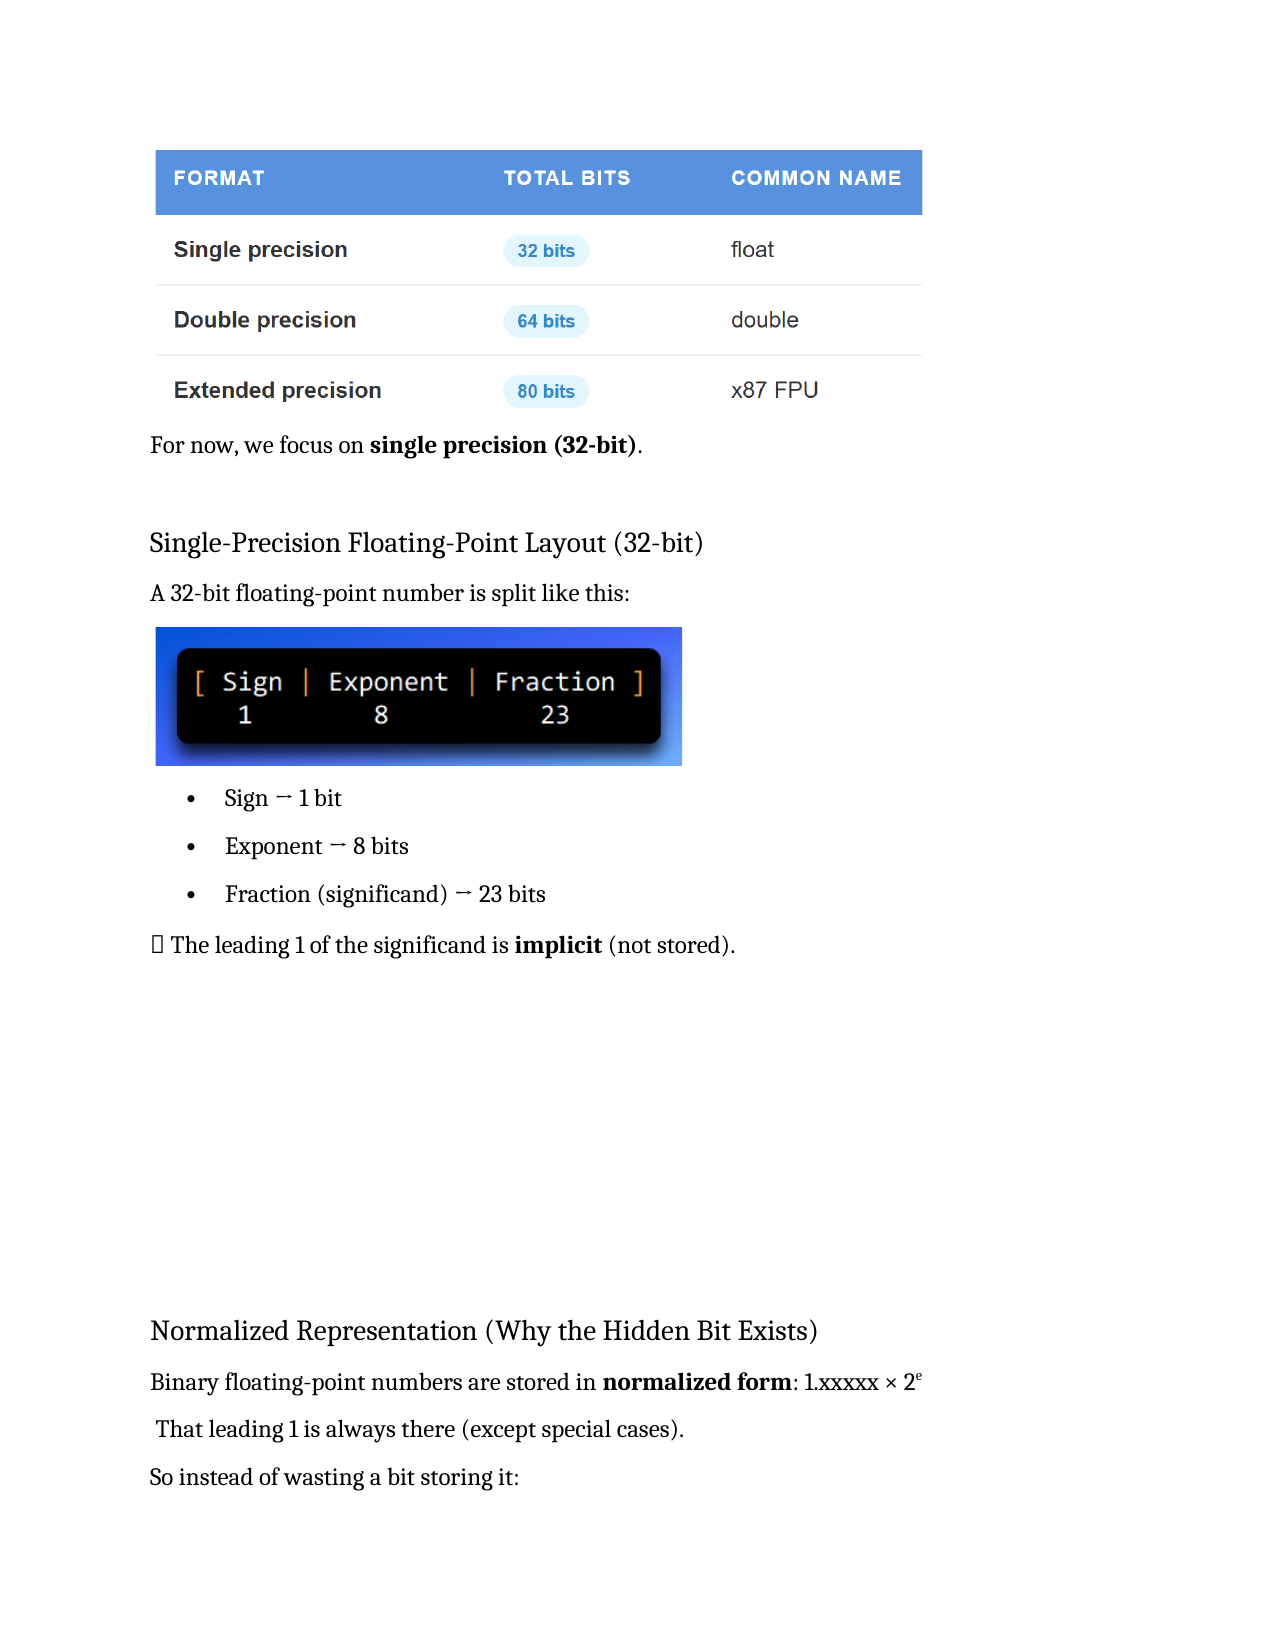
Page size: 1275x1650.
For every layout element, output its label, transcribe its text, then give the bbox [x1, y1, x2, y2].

text So instead of wasting a bit storing it: [150, 1463, 1125, 1492]
text 📌 The leading 1 of the significand is implicit (not stored). [150, 927, 1125, 961]
list Sign → 1 bit [187, 784, 1125, 813]
list Fraction (significand) → 23 bits [187, 879, 1125, 908]
list Exponent → 8 bits [187, 832, 1125, 861]
picture [155, 150, 923, 413]
text Binary floating-point numbers are stored in normalized form: 1.xxxxx × 2e [150, 1367, 1125, 1396]
text That leading 1 is always there (except special cases). [150, 1415, 1125, 1444]
picture [155, 627, 683, 766]
text For now, we focus on single precision (32-bit). [150, 431, 1125, 460]
text A 32-bit floating-point number is split like this: [150, 579, 1125, 608]
text Single-Precision Floating-Point Layout (32-bit) [150, 527, 1125, 560]
text Normalized Representation (Why the Hidden Bit Exists) [150, 1314, 1125, 1348]
